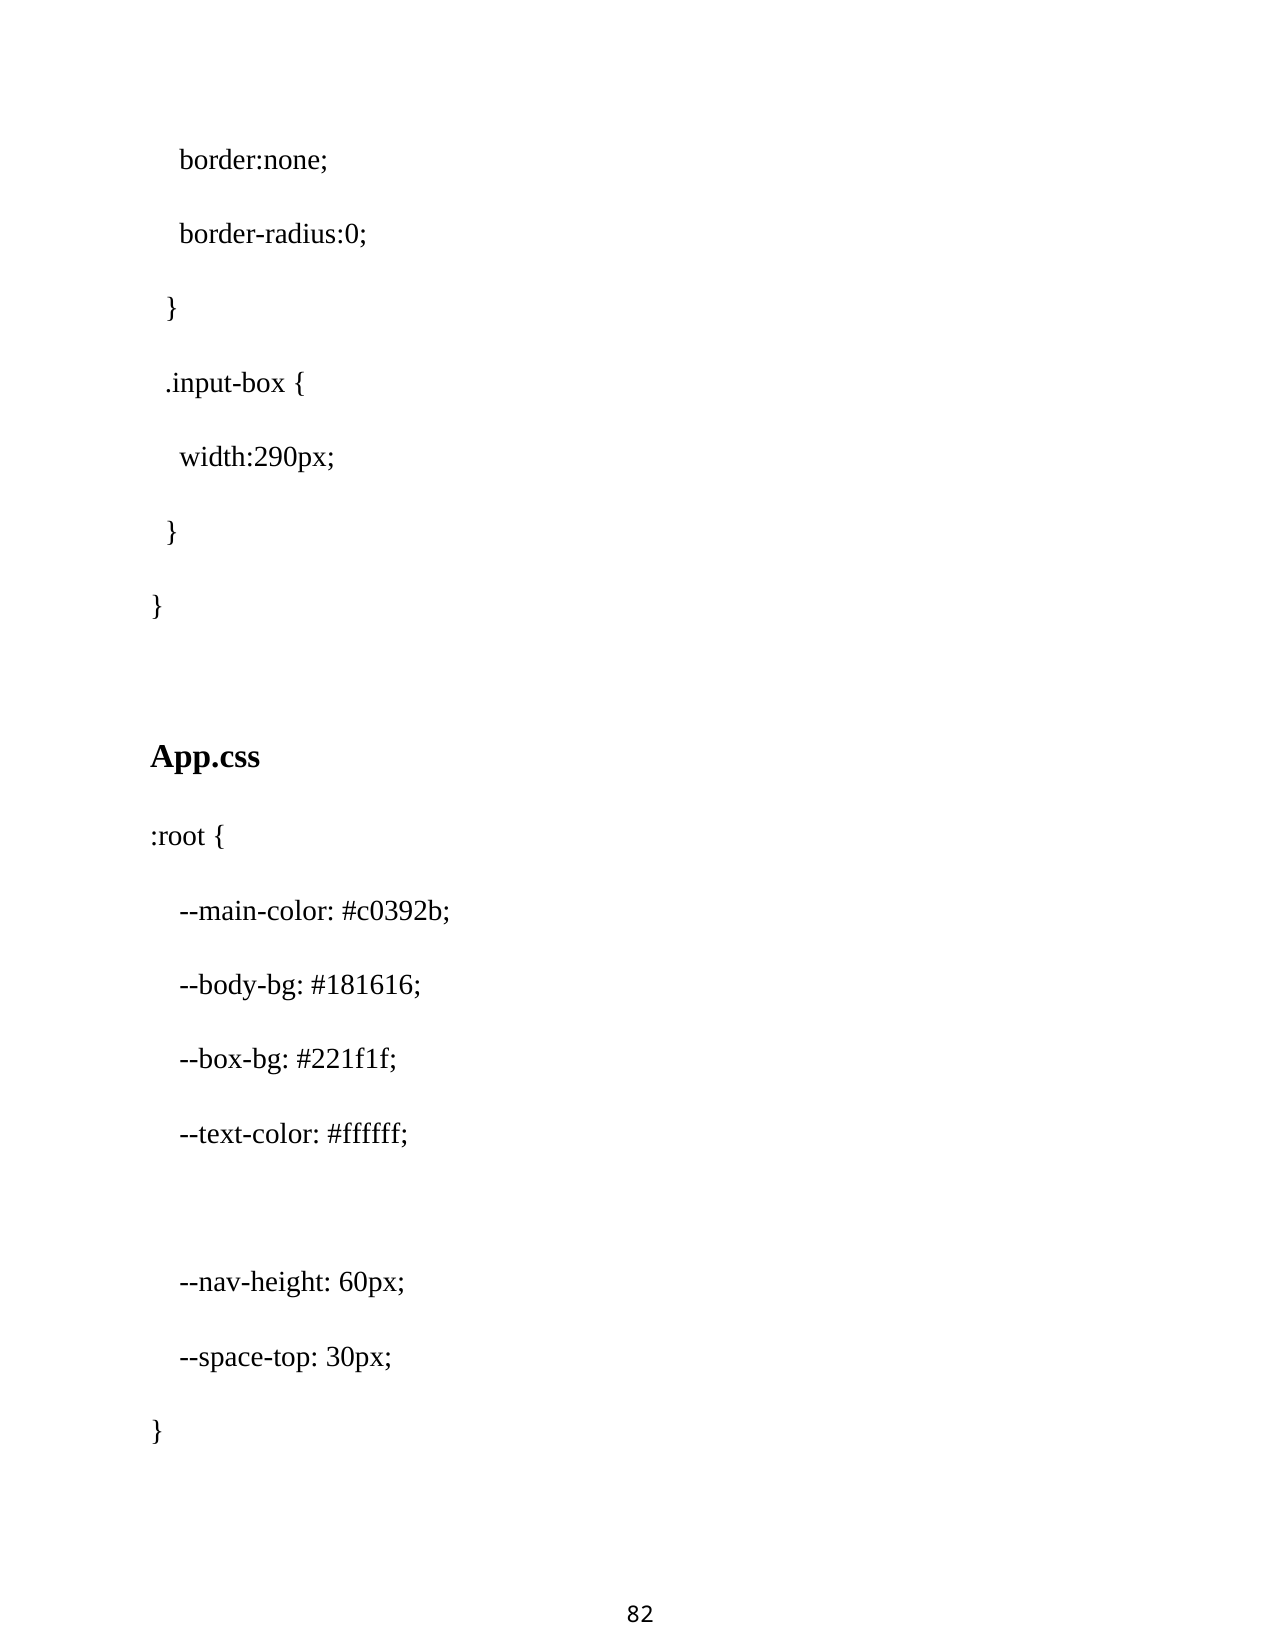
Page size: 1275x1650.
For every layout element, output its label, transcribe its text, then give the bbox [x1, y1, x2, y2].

subtitle width:290px; [150, 439, 1238, 473]
subtitle --main-color: #c0392b; [150, 893, 1238, 926]
subtitle } [150, 1413, 1238, 1447]
subtitle --text-color: #ffffff; [150, 1116, 1238, 1149]
subtitle :root { [150, 818, 1238, 852]
subtitle } [150, 514, 1238, 547]
subtitle App.css [150, 737, 1238, 775]
subtitle --body-bg: #181616; [150, 967, 1238, 1001]
subtitle } [150, 291, 1238, 324]
subtitle border:none; [150, 142, 1238, 175]
subtitle --nav-height: 60px; [150, 1264, 1238, 1298]
subtitle .input-box { [150, 365, 1238, 398]
subtitle --box-bg: #221f1f; [150, 1041, 1238, 1075]
subtitle --space-top: 30px; [150, 1339, 1238, 1372]
subtitle border-radius:0; [150, 216, 1238, 250]
subtitle } [150, 588, 1238, 622]
